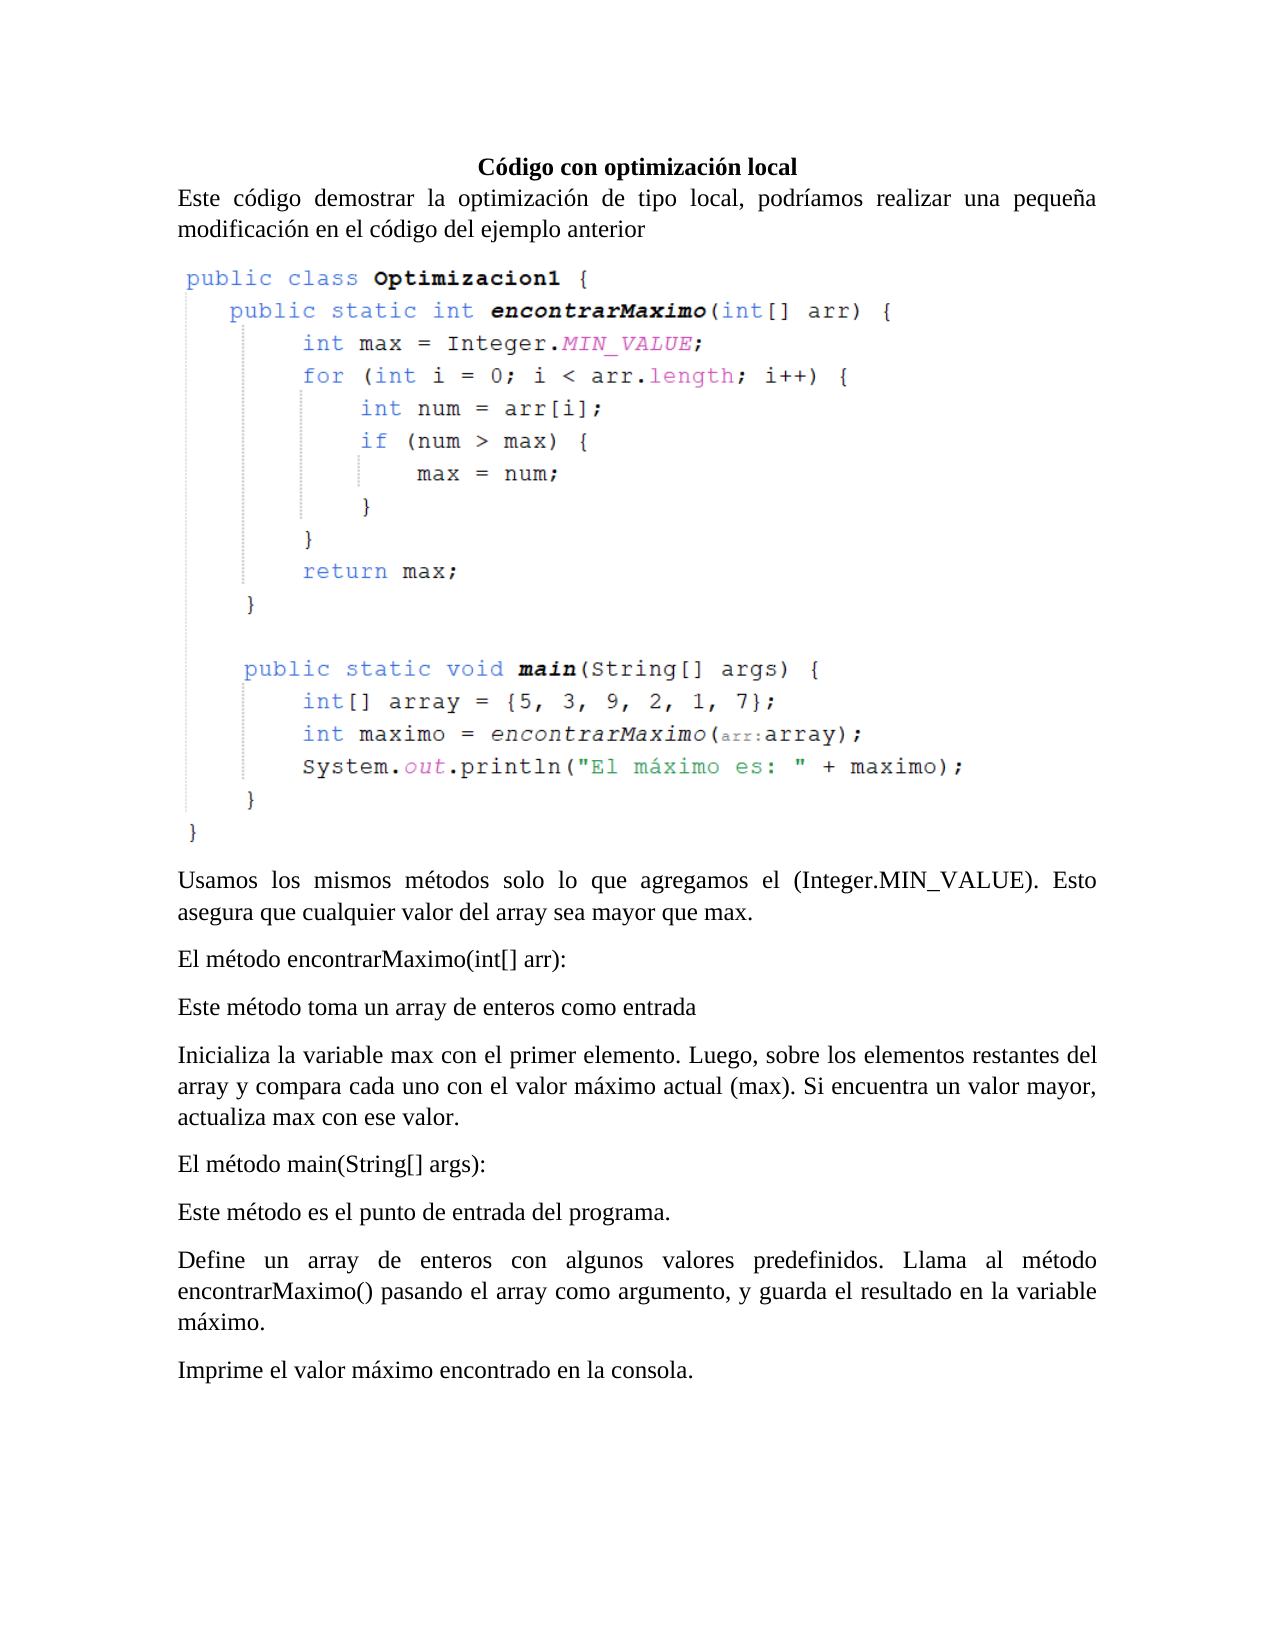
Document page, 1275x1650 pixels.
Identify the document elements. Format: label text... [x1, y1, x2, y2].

text Imprime el valor máximo encontrado en la consola. [177, 1355, 1098, 1383]
text Inicializa la variable max con el primer elemento. Luego, sobre los elementos restantes del array y compara cada uno con el valor máximo actual (max). Si encuentra un valor mayor, actualiza max con ese valor. [177, 1040, 1098, 1131]
text Este código demostrar la optimización de tipo local, podríamos realizar una pequeña modificación en el código del ejemplo anterior [177, 183, 1098, 243]
text Define un array de enteros con algunos valores predefinidos. Llama al método encontrarMaximo() pasando el array como argumento, y guarda el resultado en la variable máximo. [177, 1245, 1098, 1336]
text Este método toma un array de enteros como entrada [177, 992, 1098, 1021]
picture [177, 261, 1098, 847]
text Usamos los mismos métodos solo lo que agregamos el (Integer.MIN_VALUE). Esto asegura que cualquier valor del array sea mayor que max. [177, 866, 1098, 925]
subtitle Código con optimización local [177, 152, 1098, 181]
text El método main(String[] args): [177, 1149, 1098, 1178]
text Este método es el punto de entrada del programa. [177, 1197, 1098, 1226]
text El método encontrarMaximo(int[] arr): [177, 944, 1098, 973]
